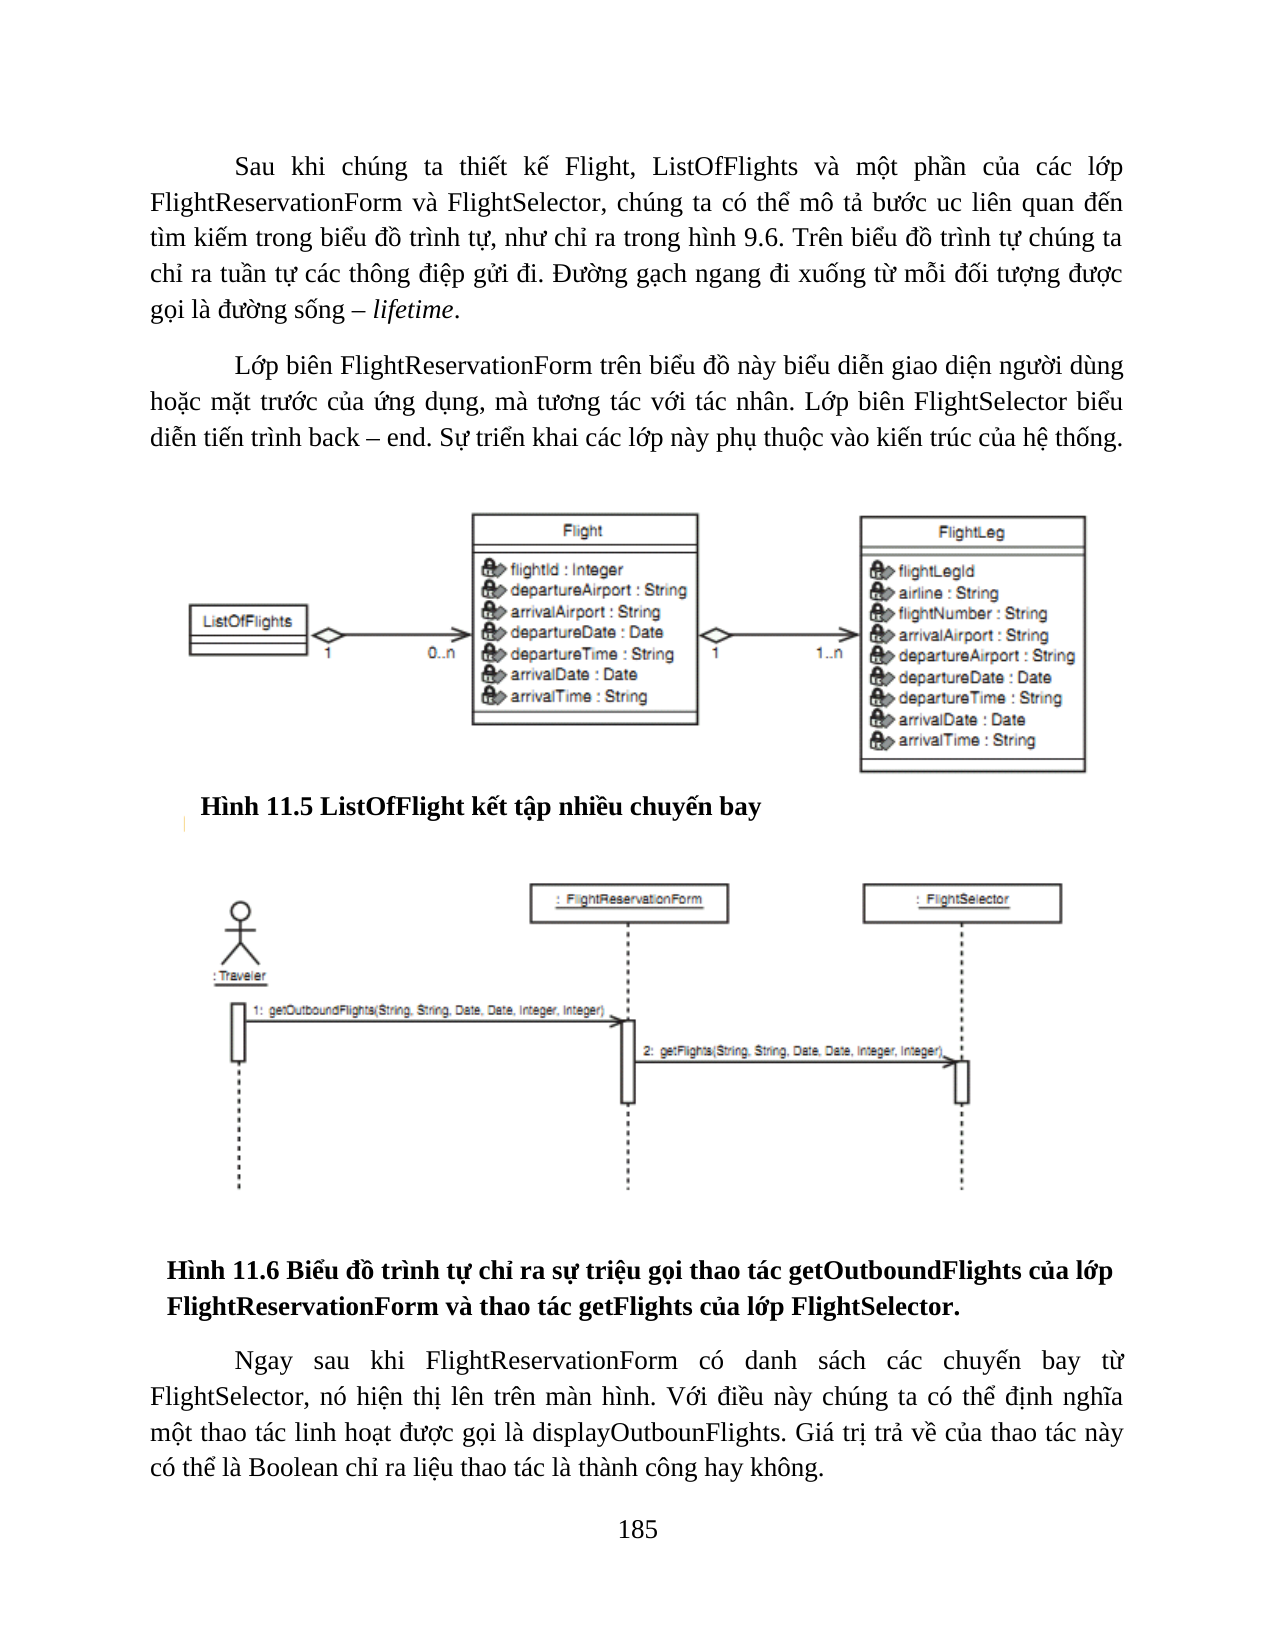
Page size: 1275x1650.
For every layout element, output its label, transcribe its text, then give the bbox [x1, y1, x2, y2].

text Sau khi chúng ta thiết kế Flight, ListOfFlights và một phần của các lớp FlightReservationForm và FlightSelector, chúng ta có thể mô tả bước uc liên quan đến tìm kiếm trong biểu đồ trình tự, như chỉ ra trong hình 9.6. Trên biểu đồ trình tự chúng ta chỉ ra tuần tự các thông điệp gửi đi. Đường gạch ngang đi xuống từ mỗi đối tượng được gọi là đường sống – lifetime. [150, 150, 1125, 324]
picture [150, 477, 1108, 1206]
text Ngay sau khi FlightReservationForm có danh sách các chuyến bay từ FlightSelector, nó hiện thị lên trên màn hình. Với điều này chúng ta có thể định nghĩa một thao tác linh hoạt được gọi là displayOutbounFlights. Giá trị trả về của thao tác này có thể là Boolean chỉ ra liệu thao tác là thành công hay không. [150, 1344, 1125, 1482]
text Lớp biên FlightReservationForm trên biểu đồ này biểu diễn giao diện người dùng hoặc mặt trước của ứng dụng, mà tương tác với tác nhân. Lớp biên FlightSelector biểu diễn tiến trình back – end. Sự triển khai các lớp này phụ thuộc vào kiến trúc của hệ thống. [150, 349, 1125, 452]
